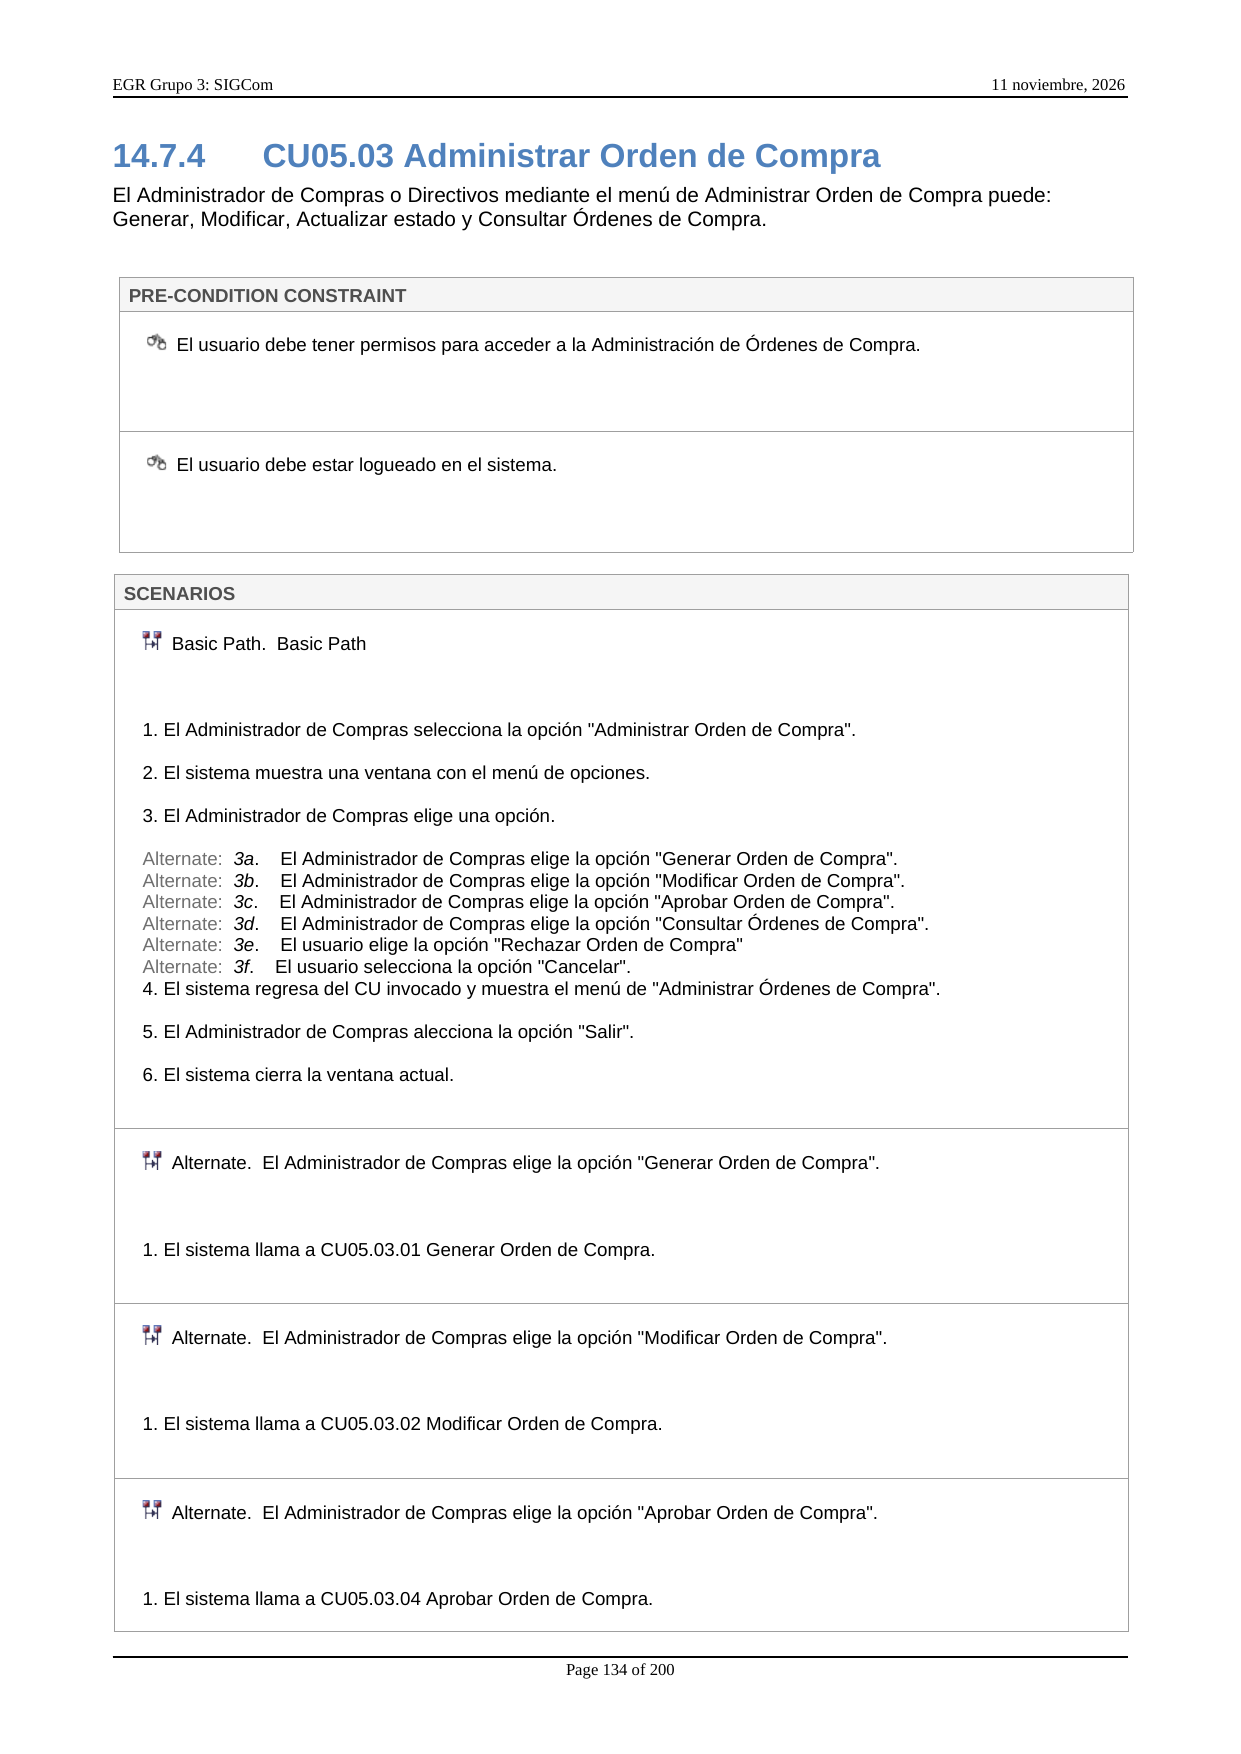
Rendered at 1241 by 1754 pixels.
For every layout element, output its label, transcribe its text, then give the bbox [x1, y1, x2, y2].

table_header SCENARIOS [115, 575, 1128, 609]
table_cell Alternate. El Administrador de Compras elige la opción "Generar Orden de Compra". 1. El sistema llama a CU05.03.01 Generar Orden de Compra. [115, 1129, 1128, 1303]
picture [142, 1500, 162, 1519]
table_cell El usuario debe tener permisos para acceder a la Administración de Órdenes de Compra. [120, 312, 1133, 431]
picture [147, 453, 167, 472]
table_cell Alternate. El Administrador de Compras elige la opción "Modificar Orden de Compra". 1. El sistema llama a CU05.03.02 Modificar Orden de Compra. [115, 1304, 1128, 1478]
picture [142, 1151, 162, 1170]
text El Administrador de Compras o Directivos mediante el menú de Administrar Orden de Compra puede: Generar, Modificar, Actualizar estado y Consultar Órdenes de Compra. [112, 183, 1128, 231]
table_header PRE-CONDITION CONSTRAINT [120, 278, 1133, 311]
table_cell Basic Path. Basic Path 1. El Administrador de Compras selecciona la opción "Administrar Orden de Compra". 2. El sistema muestra una ventana con el menú de opciones. 3. El Administrador de Compras elige una opción. Alternate: 3a. El Administrador de Compras elige la opción "Generar Orden de Compra". Alternate: 3b. El Administrador de Compras elige la opción "Modificar Orden de Compra". Alternate: 3c. El Administrador de Compras elige la opción "Aprobar Orden de Compra". Alternate: 3d. El Administrador de Compras elige la opción "Consultar Órdenes de Compra". Alternate: 3e. El usuario elige la opción "Rechazar Orden de Compra" Alternate: 3f. El usuario selecciona la opción "Cancelar". 4. El sistema regresa del CU invocado y muestra el menú de "Administrar Órdenes de Compra". 5. El Administrador de Compras alecciona la opción "Salir". 6. El sistema cierra la ventana actual. [115, 610, 1128, 1128]
picture [142, 631, 162, 650]
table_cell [115, 1479, 1128, 1631]
picture [142, 1325, 162, 1345]
subtitle CU05.03 Administrar Orden de Compra [112, 136, 1128, 175]
table_cell El usuario debe estar logueado en el sistema. [120, 432, 1133, 552]
picture [147, 332, 167, 352]
